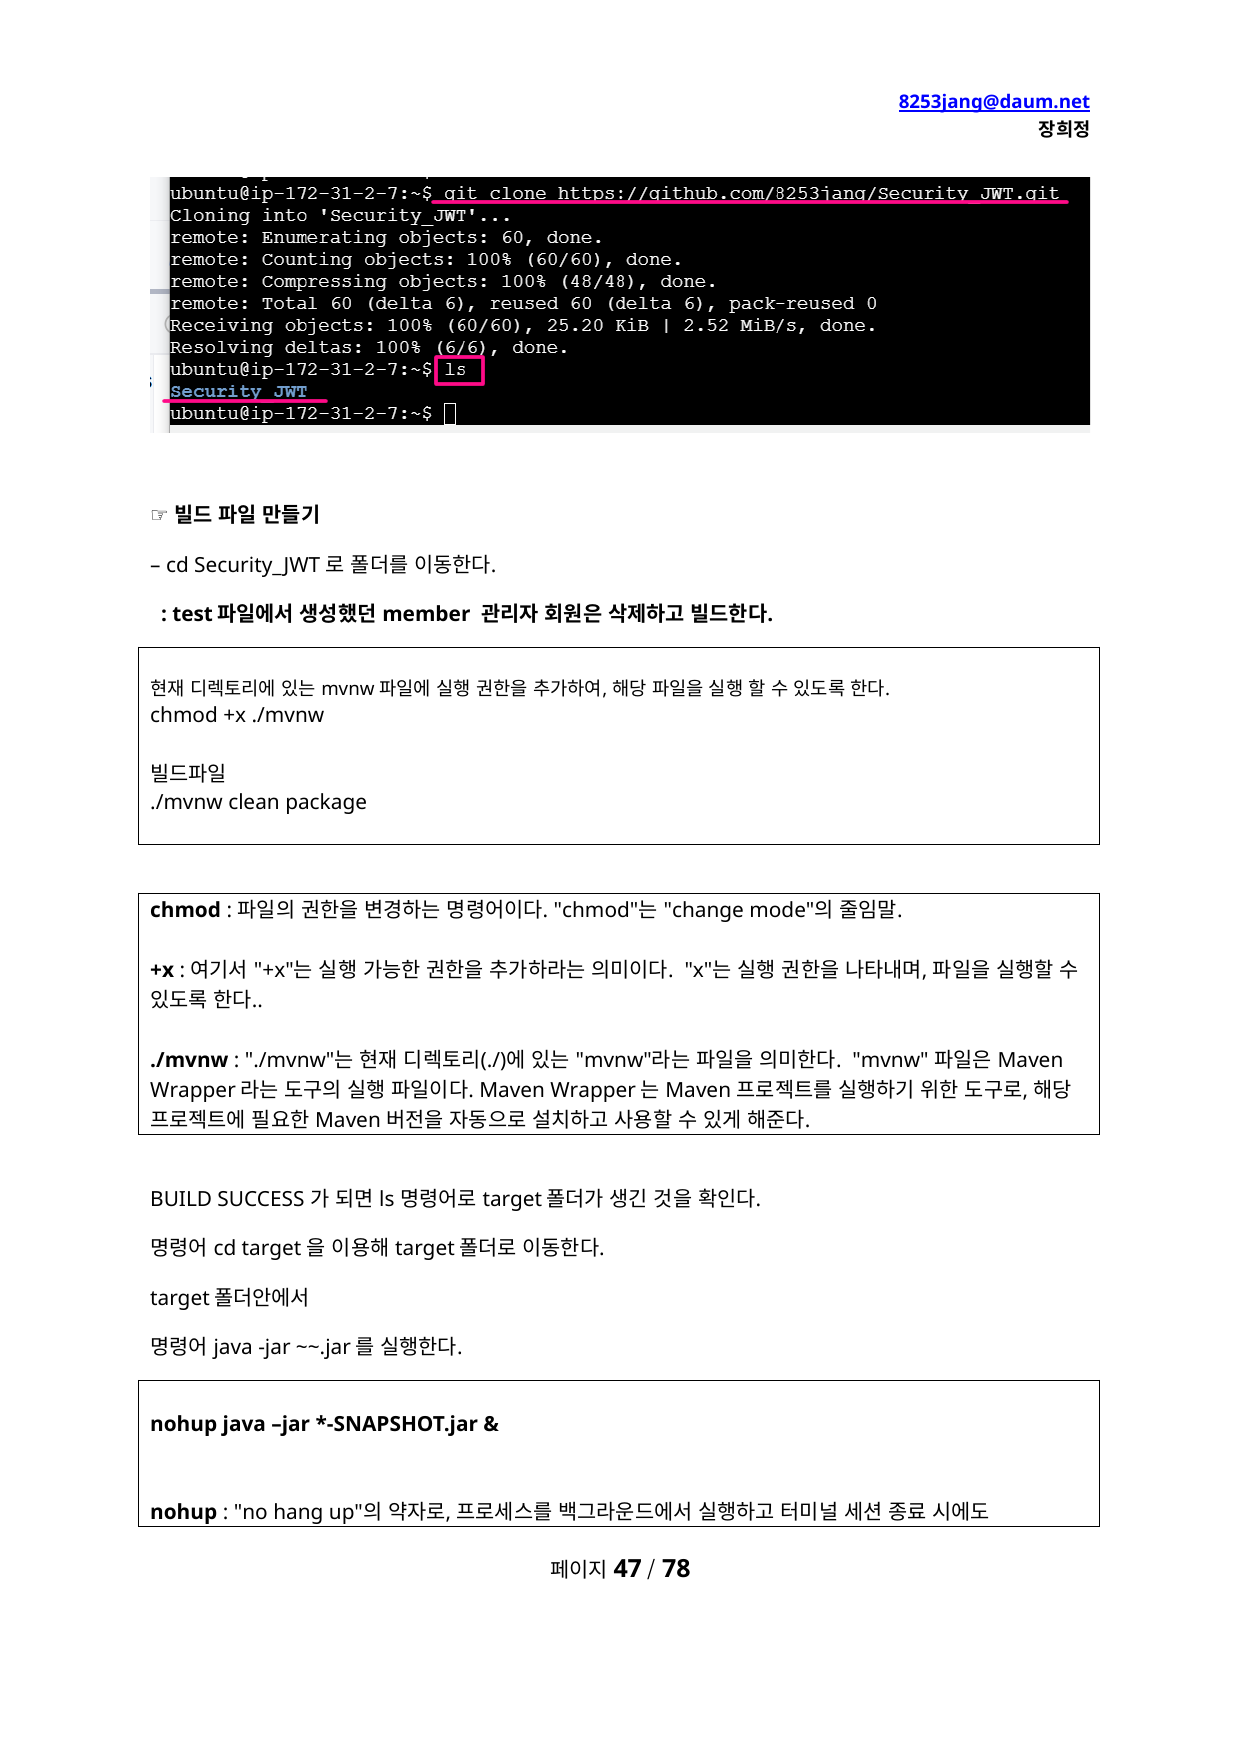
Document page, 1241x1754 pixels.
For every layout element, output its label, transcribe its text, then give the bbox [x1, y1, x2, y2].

text – cd Security_JWT 로 폴더를 이동한다. [150, 548, 1090, 578]
table_header chmod : 파일의 권한을 변경하는 명령어이다. "chmod"는 "change mode"의 줄임말. +x : 여기서 "+x"는 실행 가능한 권한을 추가하라는 의미이다. "x"는 실행 권한을 나타내며, 파일을 실행할 수 있도록 한다.. ./mvnw : "./mvnw"는 현재 디렉토리(./)에 있는 "mvnw"라는 파일을 의미한다. "mvnw" 파일은 Maven Wrapper라는 도구의 실행 파일이다. Maven Wrapper는 Maven 프로젝트를 실행하기 위한 도구로, 해당 프로젝트에 필요한 Maven 버전을 자동으로 설치하고 사용할 수 있게 해준다. [139, 894, 1099, 1134]
text BUILD SUCCESS 가 되면 ls 명령어로 target폴더가 생긴 것을 확인다. [150, 1182, 1090, 1212]
picture [150, 177, 1091, 433]
table_header 현재 디렉토리에 있는 mvnw 파일에 실행 권한을 추가하여, 해당 파일을 실행 할 수 있도록 한다. chmod +x ./mvnw 빌드파일 ./mvnw clean package [139, 648, 1099, 844]
text ☞ 빌드 파일 만들기 [150, 498, 1090, 529]
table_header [139, 1381, 1099, 1526]
text 명령어 java -jar ~~.jar를 실행한다. [150, 1330, 1090, 1361]
text : test파일에서 생성했던 member 관리자 회원은 삭제하고 빌드한다. [150, 597, 1090, 627]
text target폴더안에서 [150, 1281, 1090, 1311]
text 명령어 cd target 을 이용해 target폴더로 이동한다. [150, 1232, 1090, 1262]
